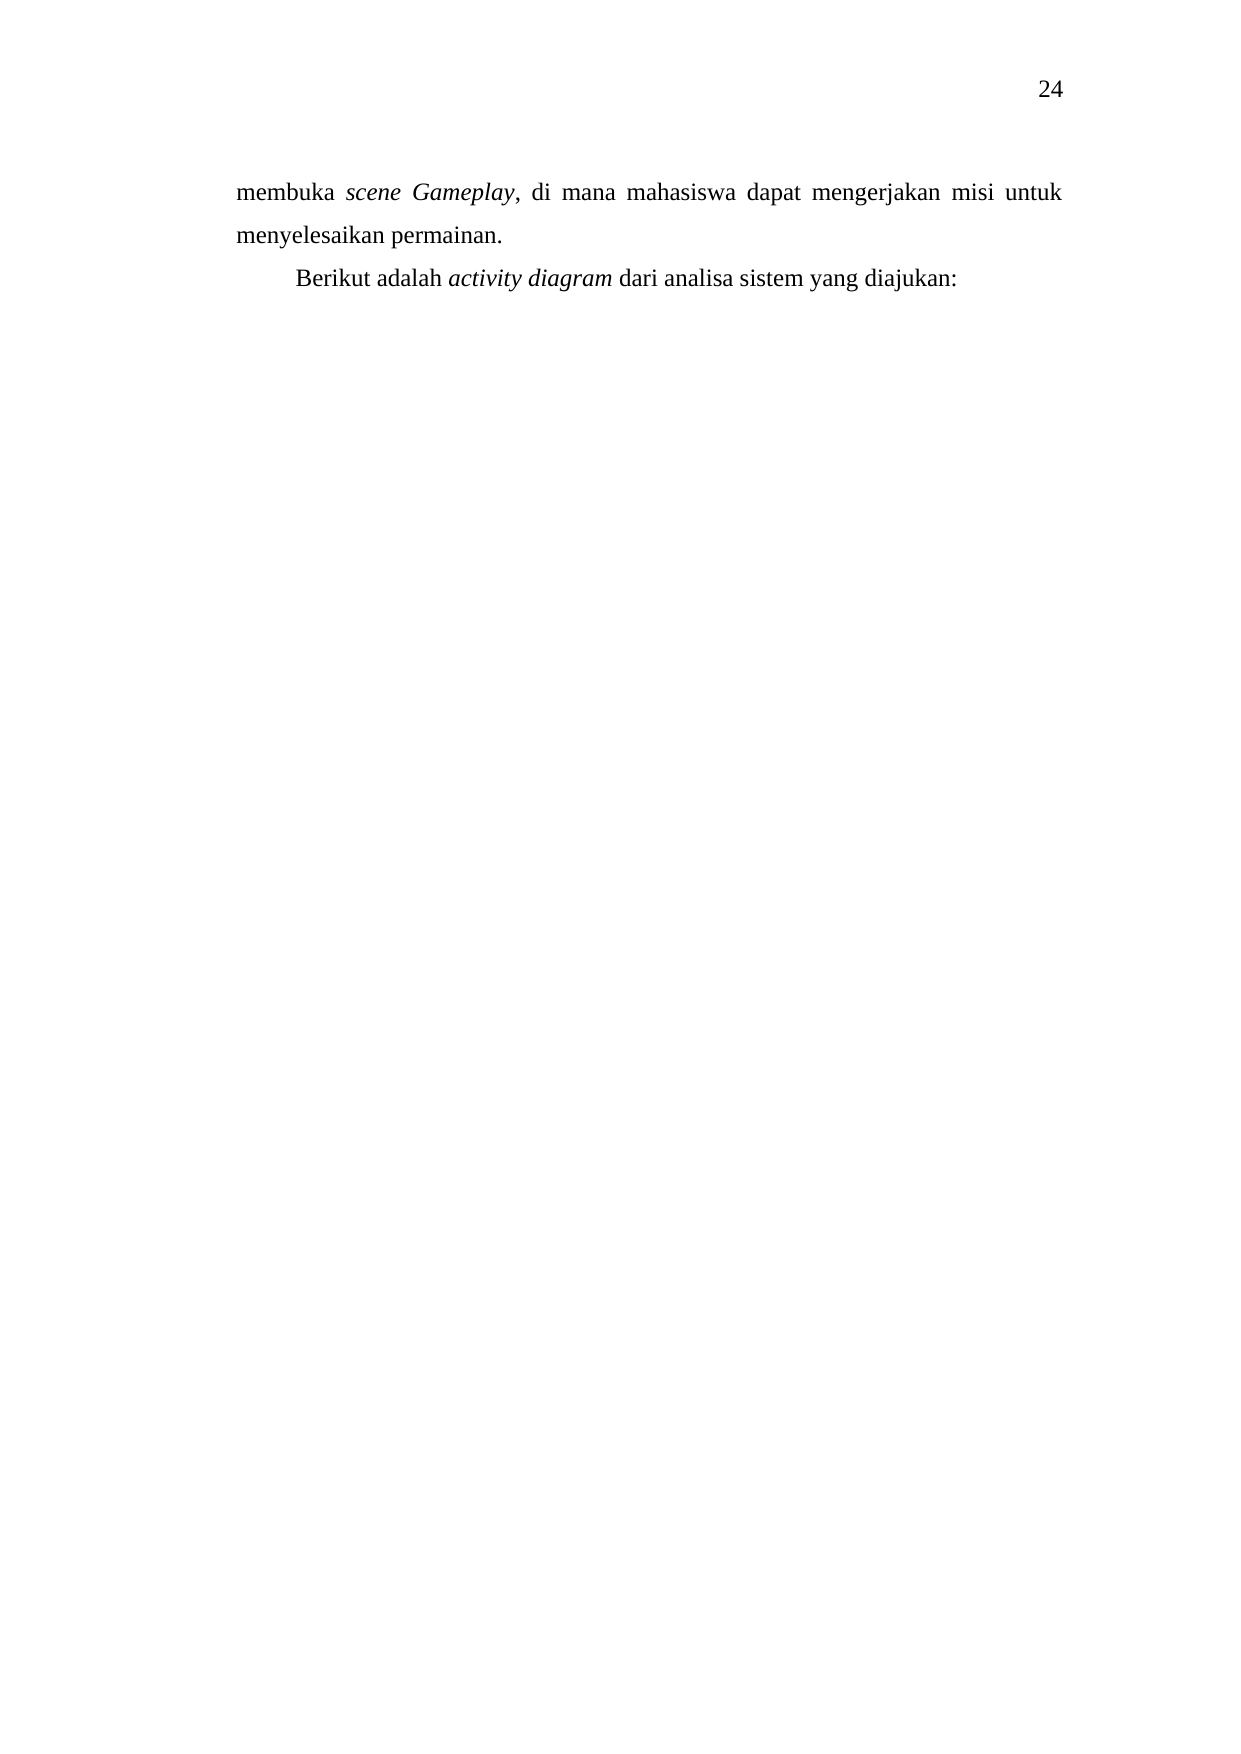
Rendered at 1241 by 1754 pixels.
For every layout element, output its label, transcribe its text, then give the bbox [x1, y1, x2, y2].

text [236, 177, 1063, 249]
text Berikut adalah activity diagram dari analisa sistem yang diajukan: [236, 263, 1063, 292]
